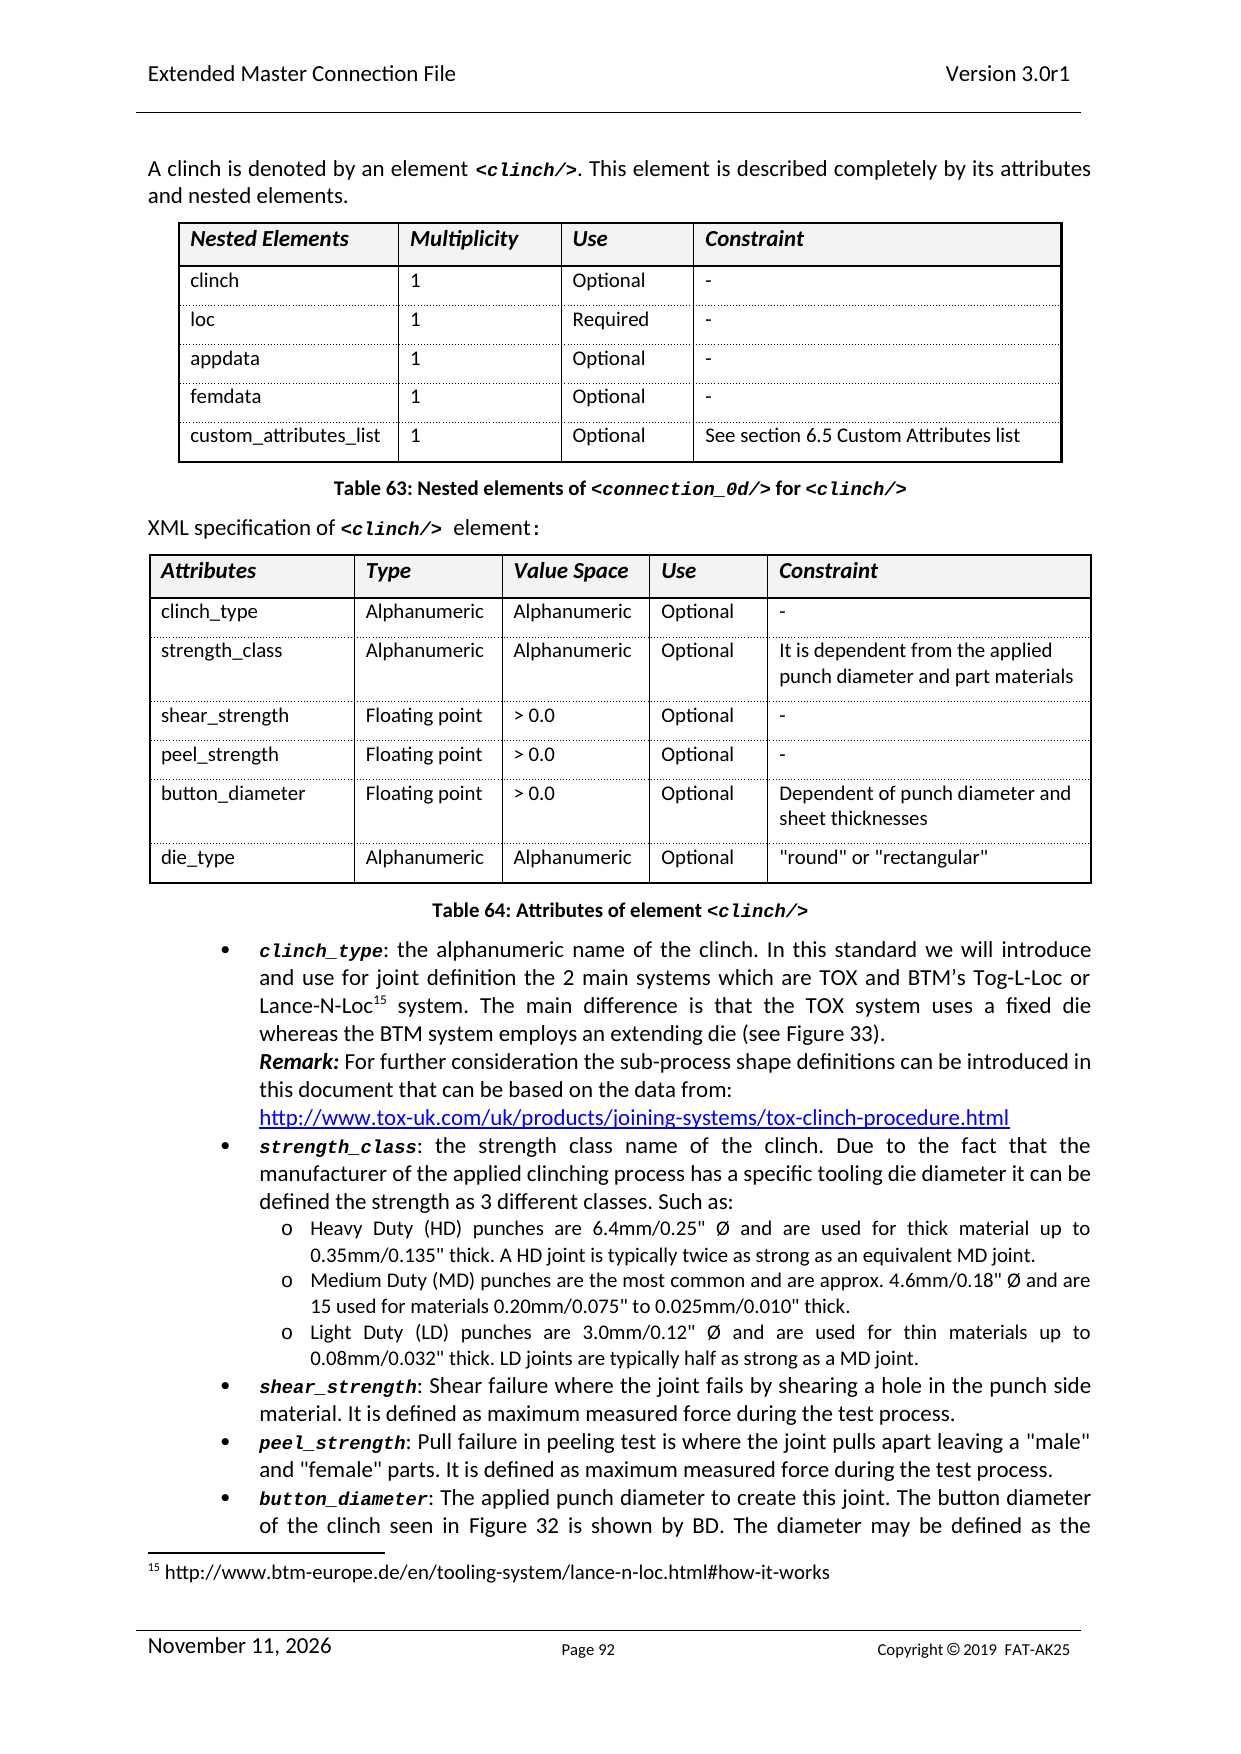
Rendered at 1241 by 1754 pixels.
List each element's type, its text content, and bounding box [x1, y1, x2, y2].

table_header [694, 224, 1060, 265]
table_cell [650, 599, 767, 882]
list Medium Duty (MD) punches are the most common and are approx. 4.6mm/0.18" Ø and are 15 used for materials 0.20mm/0.075" to 0.025mm/0.010" thick. [281, 1267, 1092, 1319]
list shear_strength: Shear failure where the joint fails by shearing a hole in the punch side material. It is defined as maximum measured force during the test process. [222, 1371, 1092, 1427]
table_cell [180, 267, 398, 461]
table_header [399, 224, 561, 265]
list clinch_type: the alphanumeric name of the clinch. In this standard we will introduce and use for joint definition the 2 main systems which are TOX and BTM’s Tog-L-Loc or Lance-N-Loc system. The main difference is that the TOX system uses a fixed die whereas the BTM system employs an extending die (see Figure 33). [222, 935, 1092, 1047]
list Light Duty (LD) punches are 3.0mm/0.12" Ø and are used for thin materials up to 0.08mm/0.032" thick. LD joints are typically half as strong as a MD joint. [281, 1319, 1092, 1371]
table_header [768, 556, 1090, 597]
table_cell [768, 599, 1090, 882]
list http://www.tox-uk.com/uk/products/joining-systems/tox-clinch-procedure.html [259, 1103, 1092, 1131]
text XML specification of <clinch/> element: [148, 513, 1092, 542]
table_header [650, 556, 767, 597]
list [222, 1483, 1092, 1539]
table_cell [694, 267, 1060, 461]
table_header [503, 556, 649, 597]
text Table 63: Nested elements of <connection_0d/> for <clinch/> [148, 475, 1092, 501]
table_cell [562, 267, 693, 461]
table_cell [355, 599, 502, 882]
list Heavy Duty (HD) punches are 6.4mm/0.25" Ø and are used for thick material up to 0.35mm/0.135" thick. A HD joint is typically twice as strong as an equivalent MD joint. [281, 1215, 1092, 1267]
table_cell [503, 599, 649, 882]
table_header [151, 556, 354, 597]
text Table 64: Attributes of element <clinch/> [148, 897, 1092, 923]
list Remark: For further consideration the sub-process shape definitions can be introduced in this document that can be based on the data from: [259, 1047, 1092, 1103]
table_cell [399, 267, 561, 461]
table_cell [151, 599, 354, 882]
text A clinch is denoted by an element <clinch/>. This element is described completely by its attributes and nested elements. [148, 154, 1092, 210]
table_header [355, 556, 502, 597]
list strength_class: the strength class name of the clinch. Due to the fact that the manufacturer of the applied clinching process has a specific tooling die diameter it can be defined the strength as 3 different classes. Such as: [222, 1131, 1092, 1215]
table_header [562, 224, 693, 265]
list peel_strength: Pull failure in peeling test is where the joint pulls apart leaving a "male" and "female" parts. It is defined as maximum measured force during the test process. [222, 1427, 1092, 1483]
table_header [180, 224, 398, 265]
